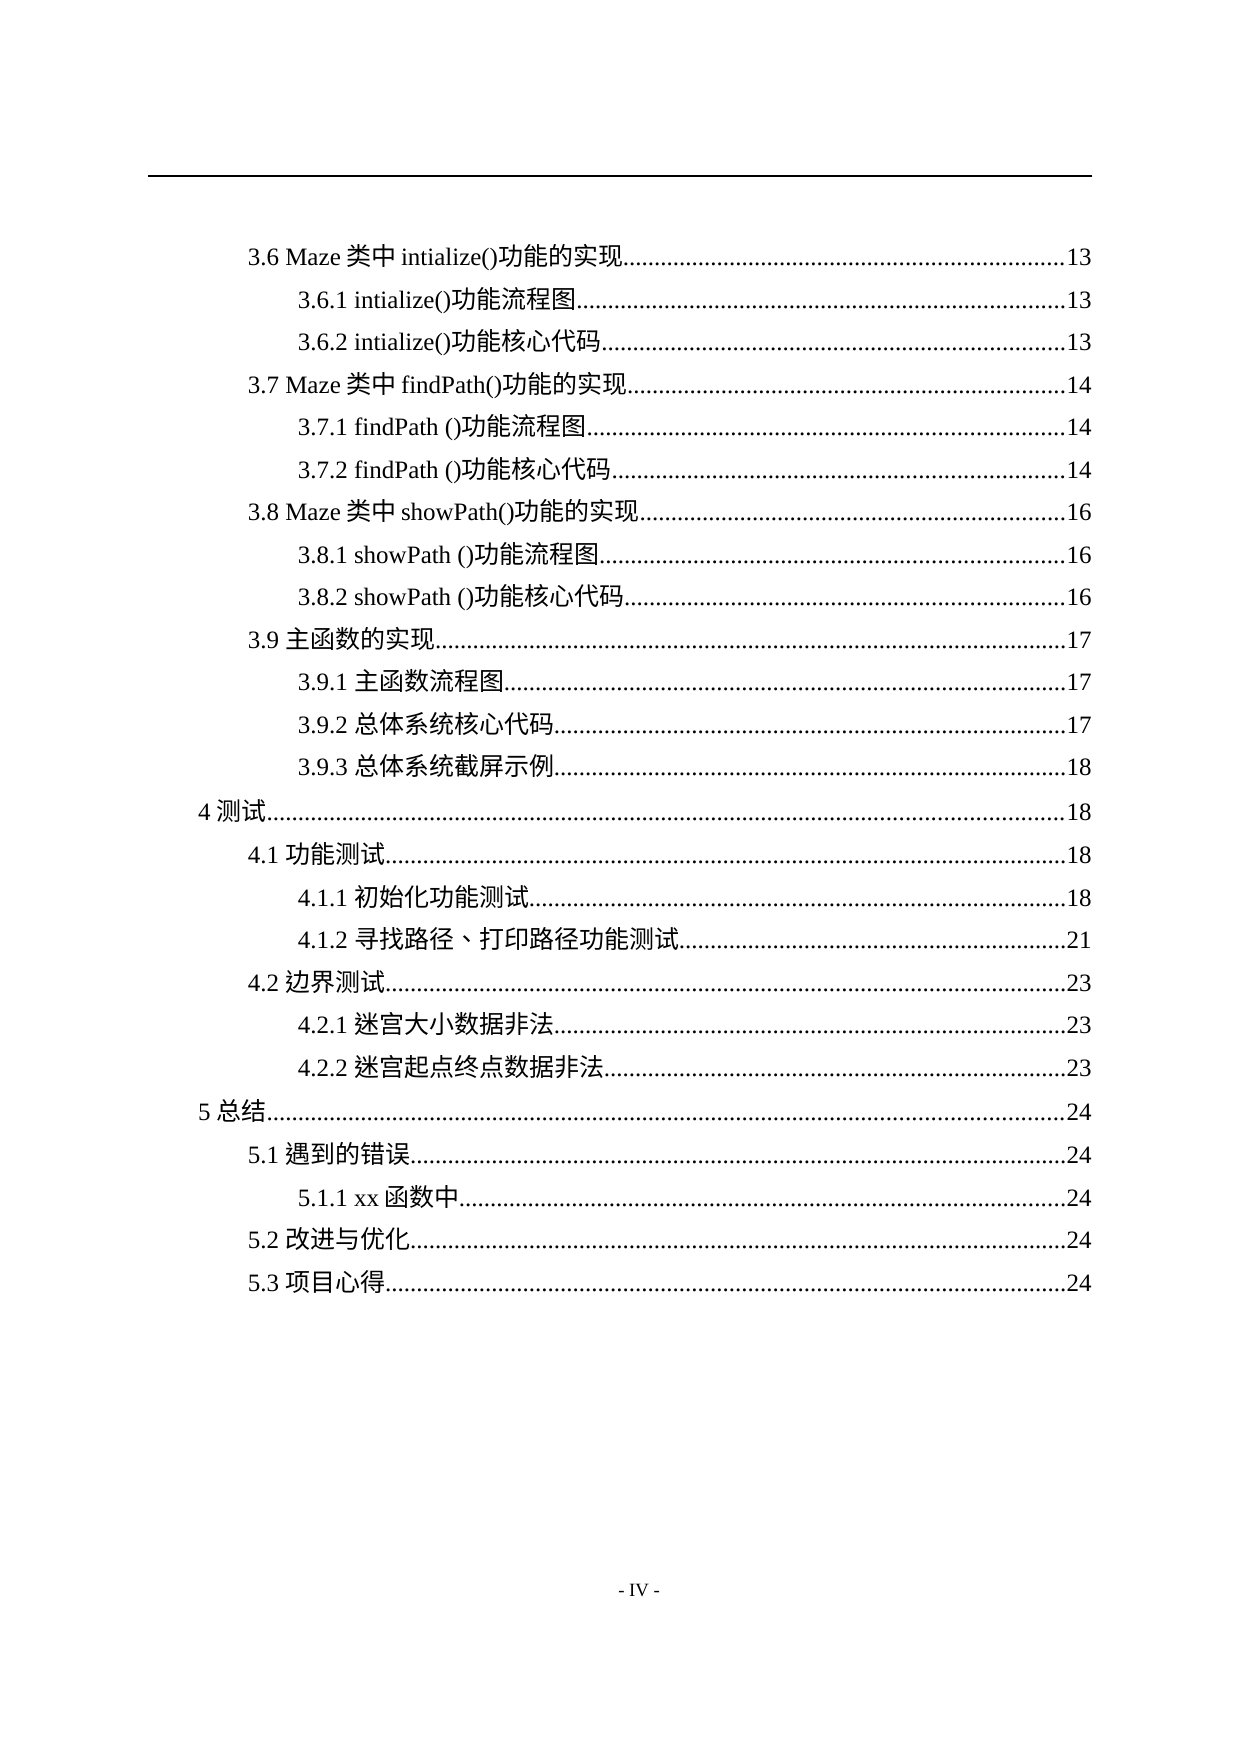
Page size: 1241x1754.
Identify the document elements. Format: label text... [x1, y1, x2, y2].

text 3.6 Maze类中intialize()功能的实现 13 [198, 239, 1092, 273]
text 3.6.2 intialize()功能核心代码 13 [248, 324, 1092, 358]
text 3.9.1 主函数流程图 17 [248, 664, 1092, 698]
text 3.8.2 showPath ()功能核心代码 16 [248, 579, 1092, 613]
text 4.1.2 寻找路径、打印路径功能测试 21 [248, 922, 1092, 956]
text 3.6.1 intialize()功能流程图 13 [248, 282, 1092, 316]
text 5.1.1 xx函数中 24 [248, 1180, 1092, 1214]
text 3.9 主函数的实现 17 [198, 622, 1092, 656]
text 3.7.1 findPath ()功能流程图 14 [248, 409, 1092, 443]
text 3.9.2 总体系统核心代码 17 [248, 707, 1092, 741]
text 4.2.1 迷宫大小数据非法 23 [248, 1007, 1092, 1041]
text 4.1 功能测试 18 [198, 837, 1092, 871]
text 5.2 改进与优化 24 [198, 1222, 1092, 1256]
text 3.7 Maze类中findPath()功能的实现 14 [198, 367, 1092, 401]
text 5.1 遇到的错误 24 [198, 1137, 1092, 1171]
text 3.9.3 总体系统截屏示例 18 [248, 749, 1092, 783]
text 3.8 Maze类中showPath()功能的实现 16 [198, 494, 1092, 528]
text 5 总结 24 [198, 1092, 1092, 1128]
text 4.2 边界测试 23 [198, 964, 1092, 998]
text 5.3 项目心得 24 [198, 1265, 1092, 1299]
text 4.1.1 初始化功能测试 18 [248, 879, 1092, 913]
text 4 测试 18 [198, 792, 1092, 828]
text 3.7.2 findPath ()功能核心代码 14 [248, 452, 1092, 486]
text 3.8.1 showPath ()功能流程图 16 [248, 537, 1092, 571]
text 4.2.2 迷宫起点终点数据非法 23 [248, 1049, 1092, 1083]
